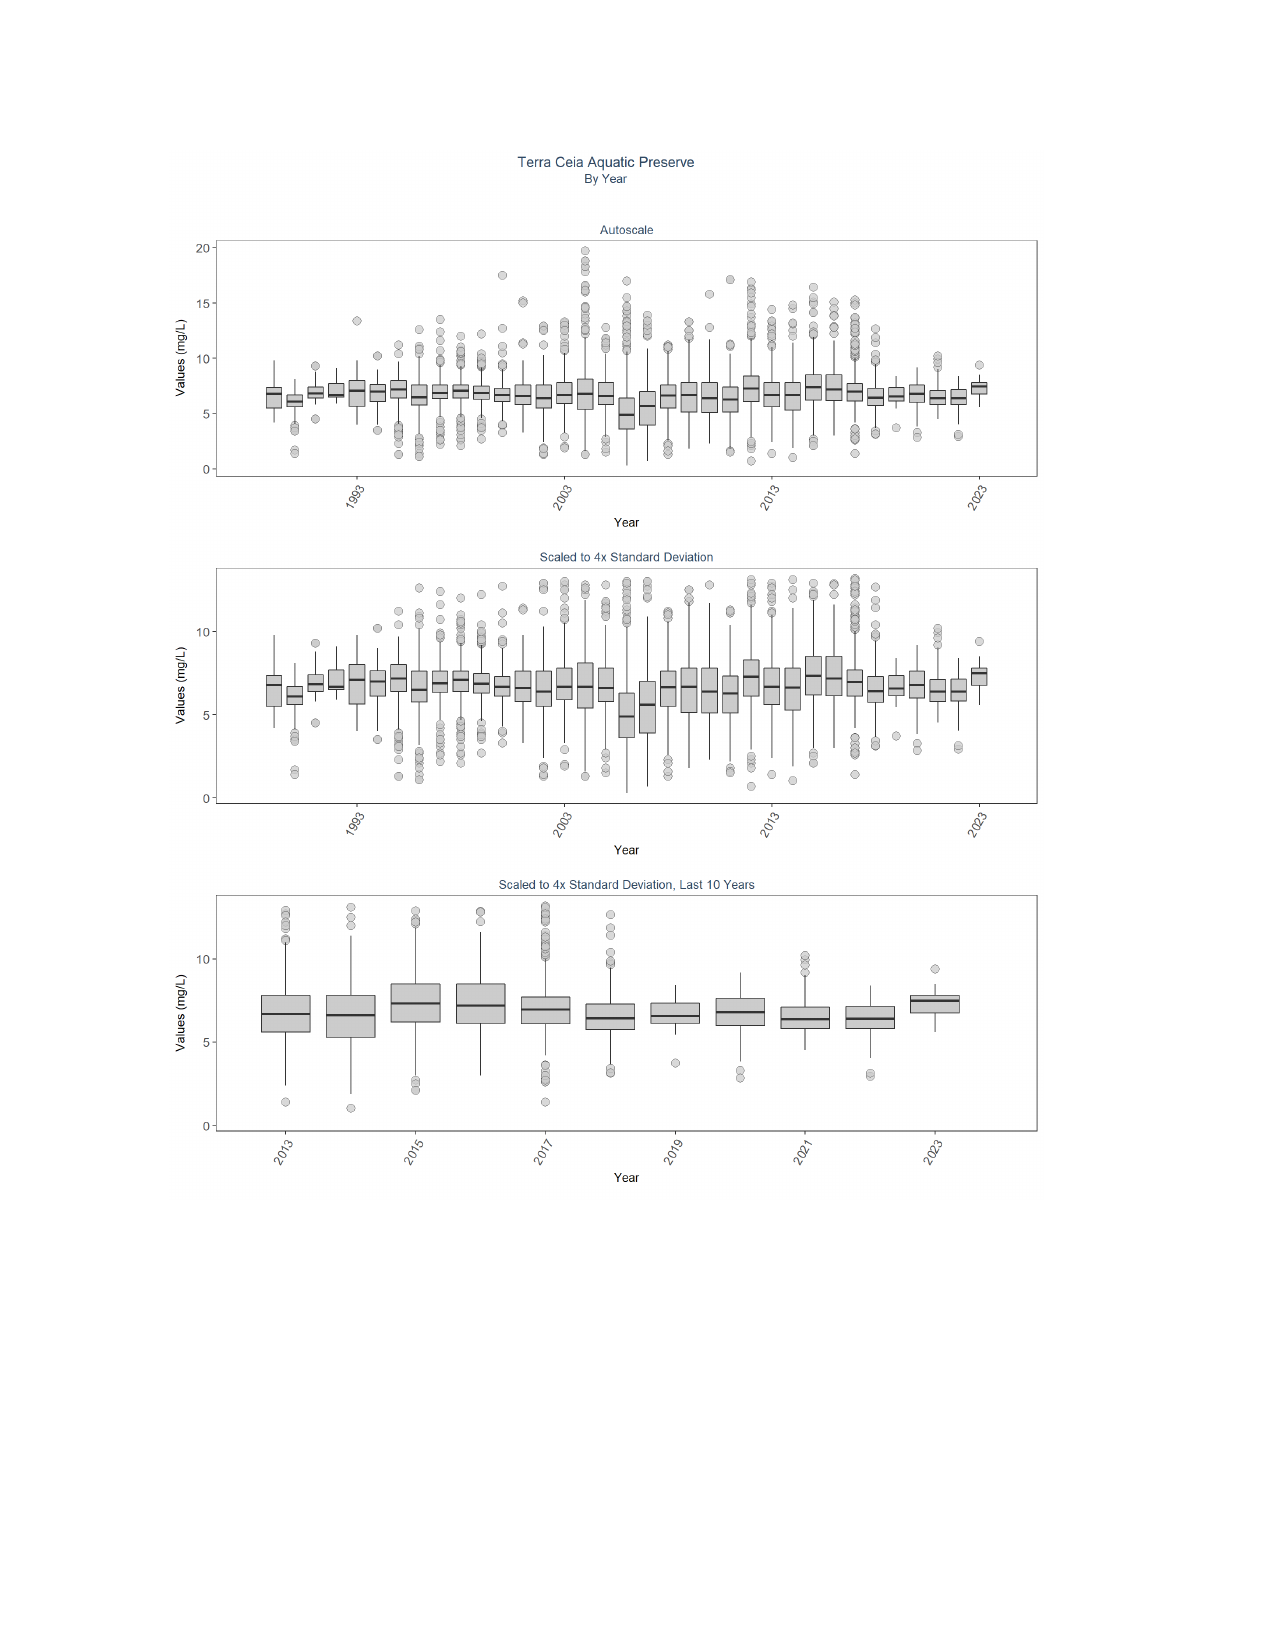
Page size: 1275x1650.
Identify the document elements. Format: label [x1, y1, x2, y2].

picture [168, 150, 1044, 1200]
